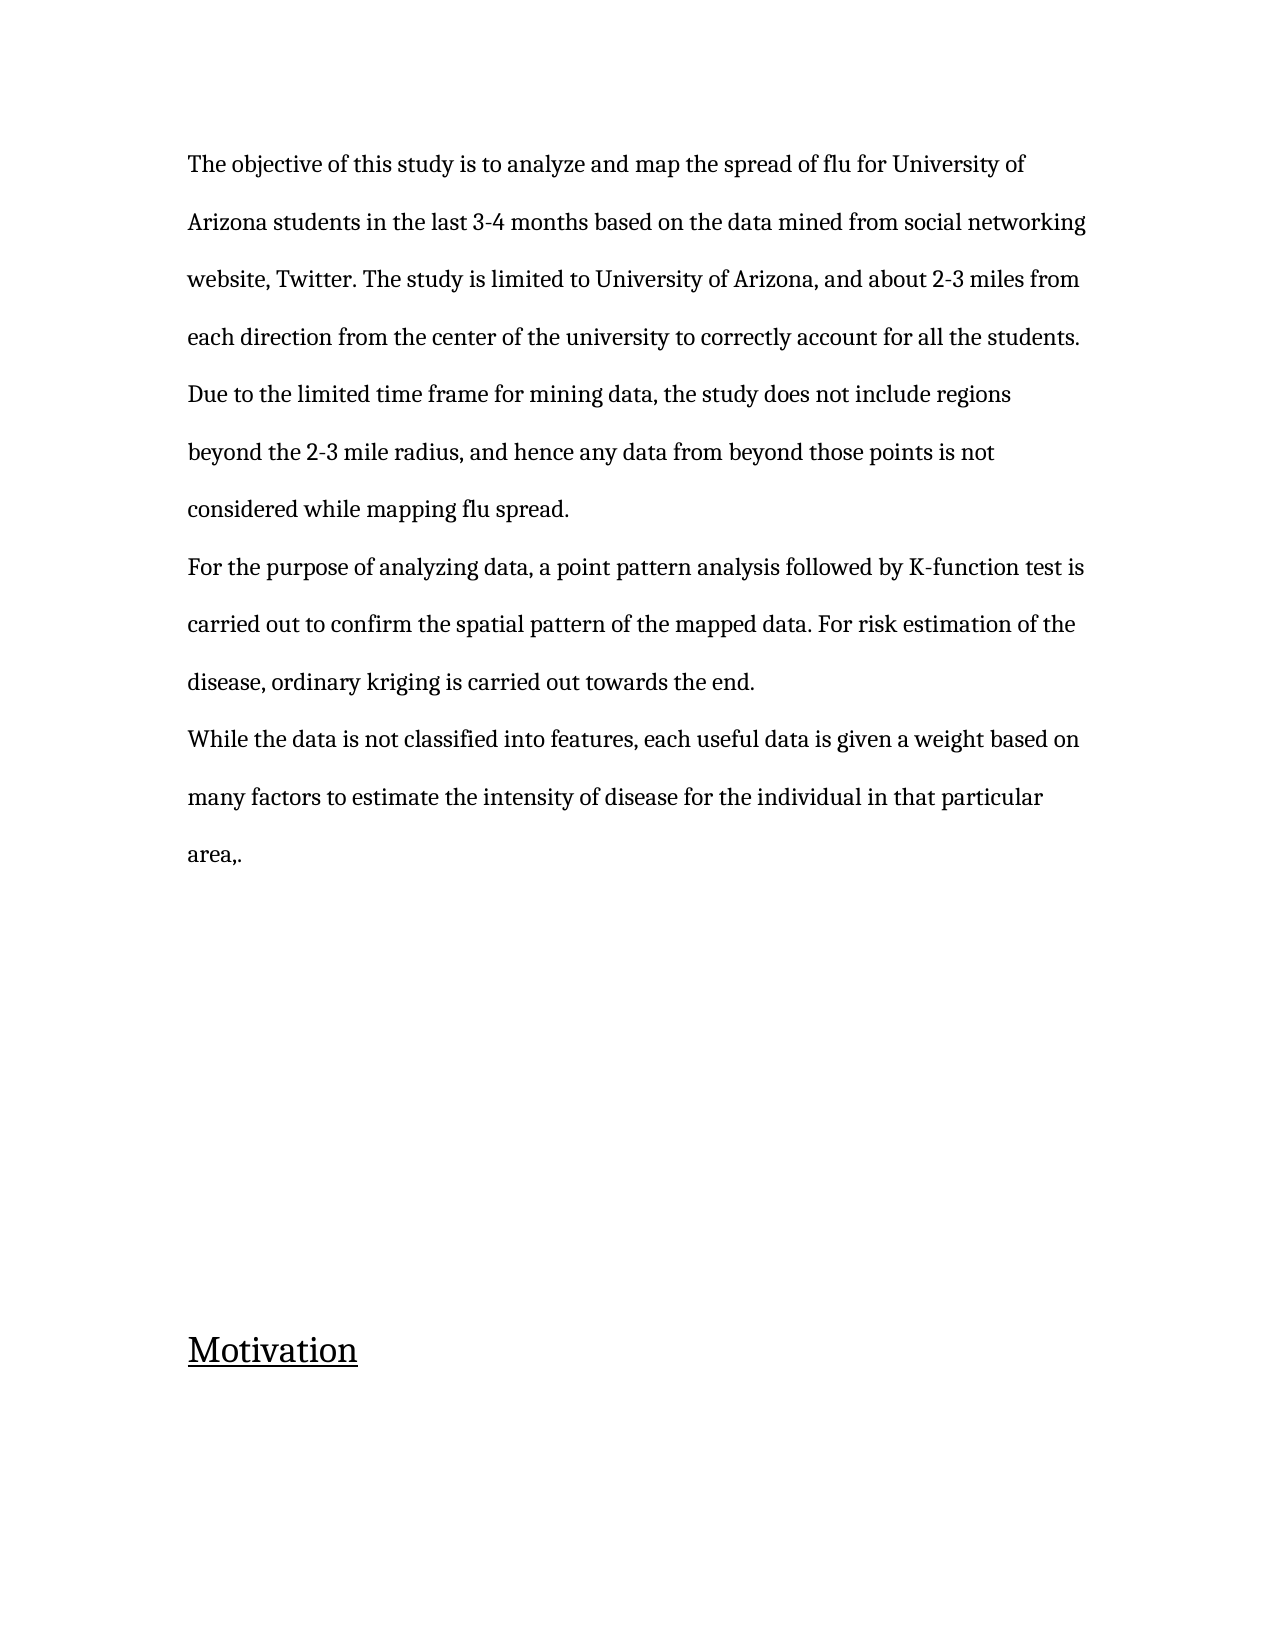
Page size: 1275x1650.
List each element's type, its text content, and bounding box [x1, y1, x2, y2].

text While the data is not classified into features, each useful data is given a weight based on many factors to estimate the intensity of disease for the individual in that particular area,. [187, 725, 1087, 869]
text For the purpose of analyzing data, a point pattern analysis followed by K-function test is carried out to confirm the spatial pattern of the mapped data. For risk estimation of the disease, ordinary kriging is carried out towards the end. [187, 552, 1087, 696]
text Motivation [187, 1329, 1087, 1372]
text The objective of this study is to analyze and map the spread of flu for University of Arizona students in the last 3-4 months based on the data mined from social networking website, Twitter. The study is limited to University of Arizona, and about 2-3 miles from each direction from the center of the university to correctly account for all the students. Due to the limited time frame for mining data, the study does not include regions beyond the 2-3 mile radius, and hence any data from beyond those points is not considered while mapping flu spread. [187, 150, 1087, 524]
